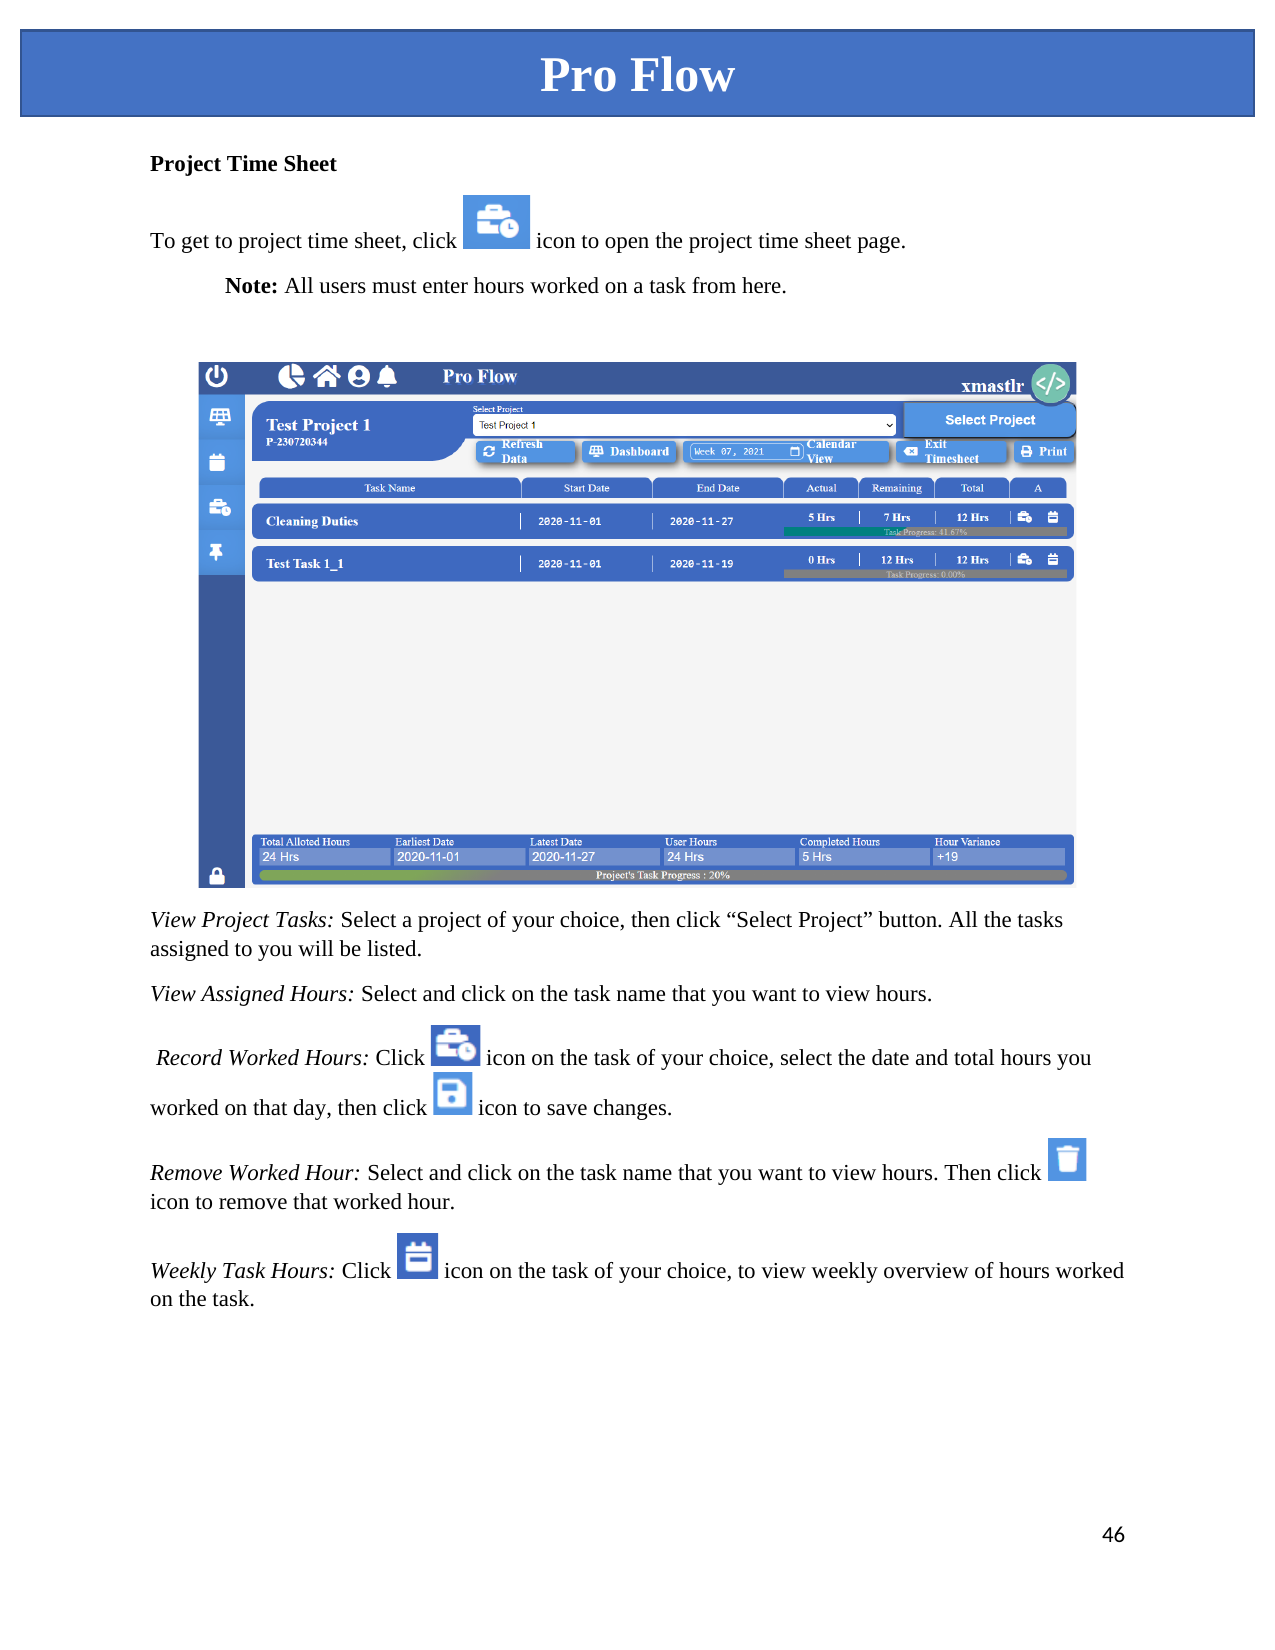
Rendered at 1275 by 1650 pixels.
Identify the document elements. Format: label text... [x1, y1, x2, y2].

text Record Worked Hours: Click icon on the task of your choice, select the date and total hours you worked on that day, then click icon to save changes. [150, 1025, 1125, 1120]
text Weekly Task Hours: Click icon on the task of your choice, to view weekly overview of hours worked on the task. [150, 1233, 1125, 1312]
text Note: All users must enter hours worked on a task from here. [150, 272, 1125, 298]
picture [397, 1233, 439, 1279]
picture [433, 1072, 473, 1115]
text Project Time Sheet [150, 150, 1125, 176]
text To get to project time sheet, click icon to open the project time sheet page. [150, 195, 1125, 253]
picture [430, 1025, 481, 1066]
text View Project Tasks: Select a project of your choice, then click “Select Project” button. All the tasks assigned to you will be listed. [150, 906, 1125, 961]
picture [198, 362, 1077, 888]
picture [1048, 1138, 1087, 1181]
picture [463, 195, 531, 249]
text View Assigned Hours: Select and click on the task name that you want to view hours. [150, 980, 1125, 1006]
text Remove Worked Hour: Select and click on the task name that you want to view hours. Then click icon to remove that worked hour. [150, 1139, 1125, 1214]
